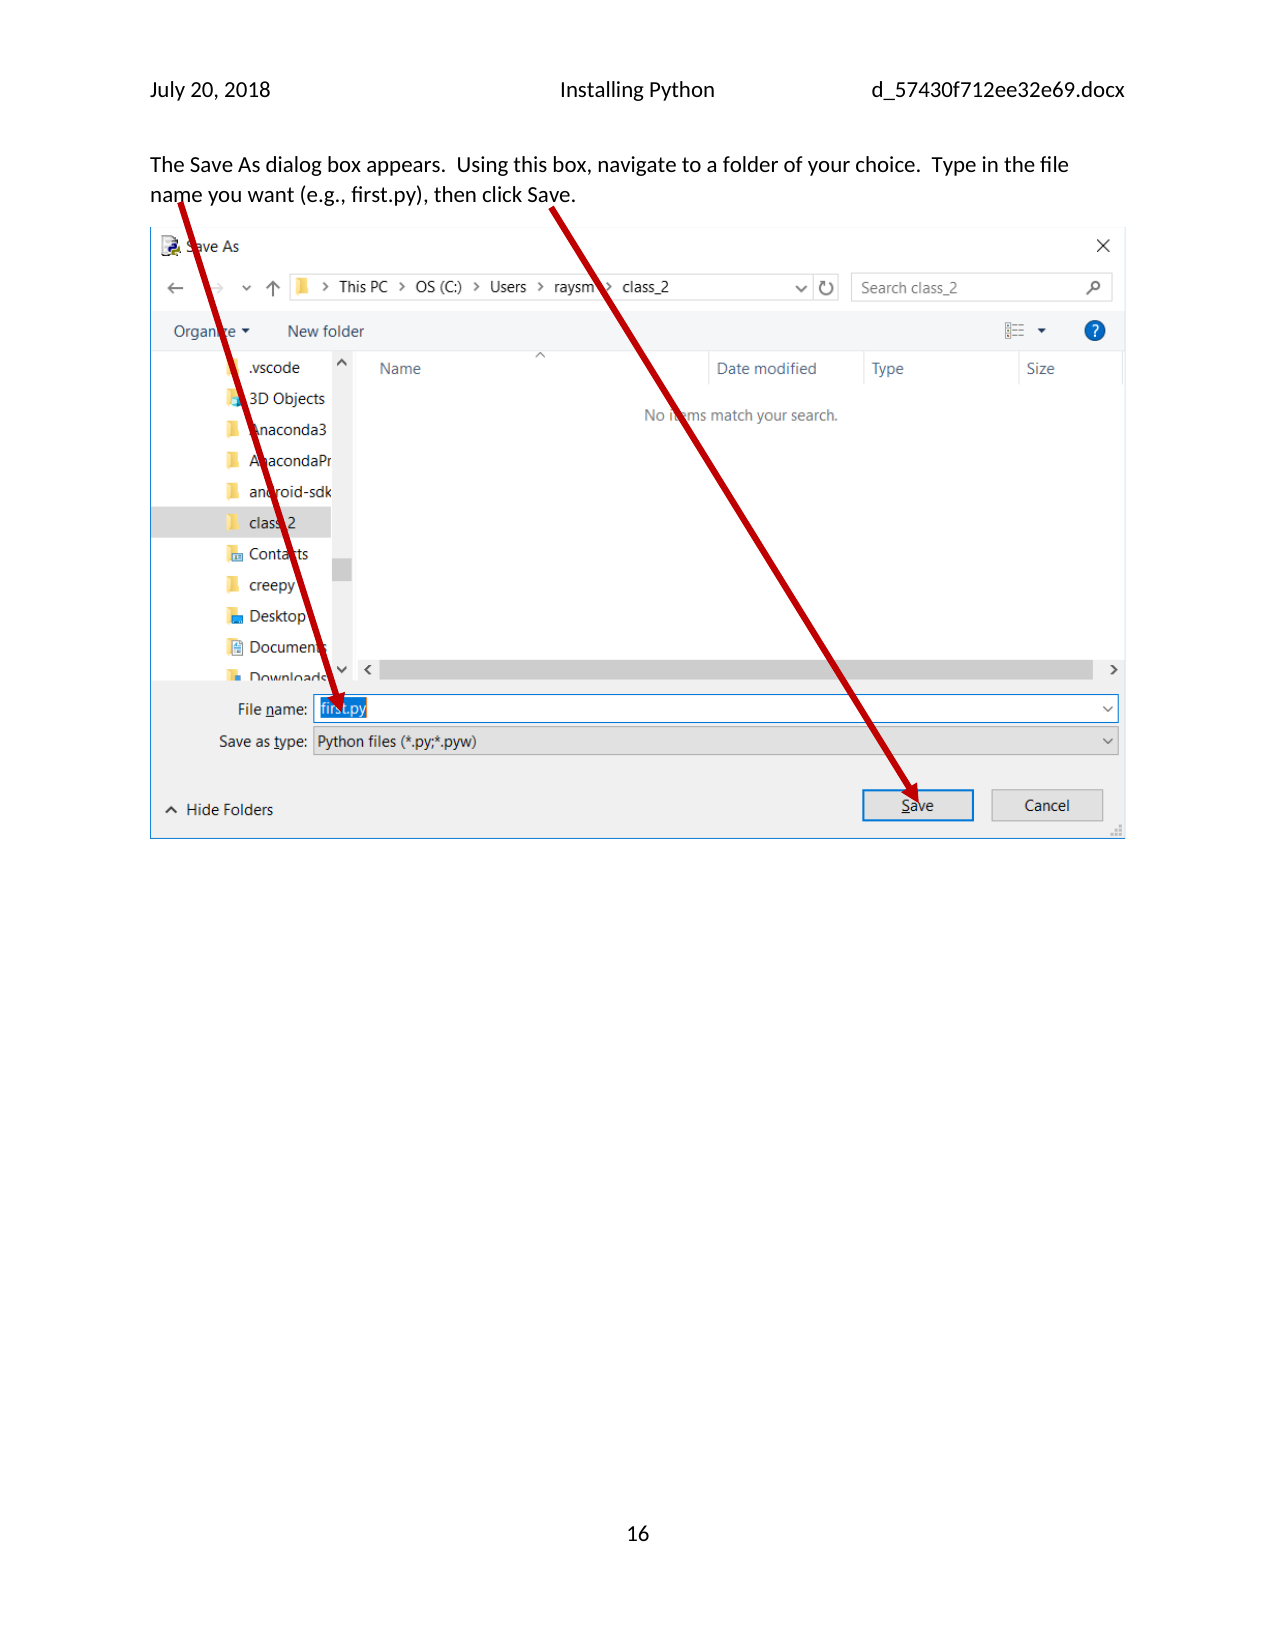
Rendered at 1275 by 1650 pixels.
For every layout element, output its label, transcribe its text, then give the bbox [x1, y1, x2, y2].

text The Save As dialog box appears. Using this box, navigate to a folder of your choice. Type in the file name you want (e.g., first.py), then click Save. [150, 150, 1125, 208]
picture [150, 227, 1125, 839]
